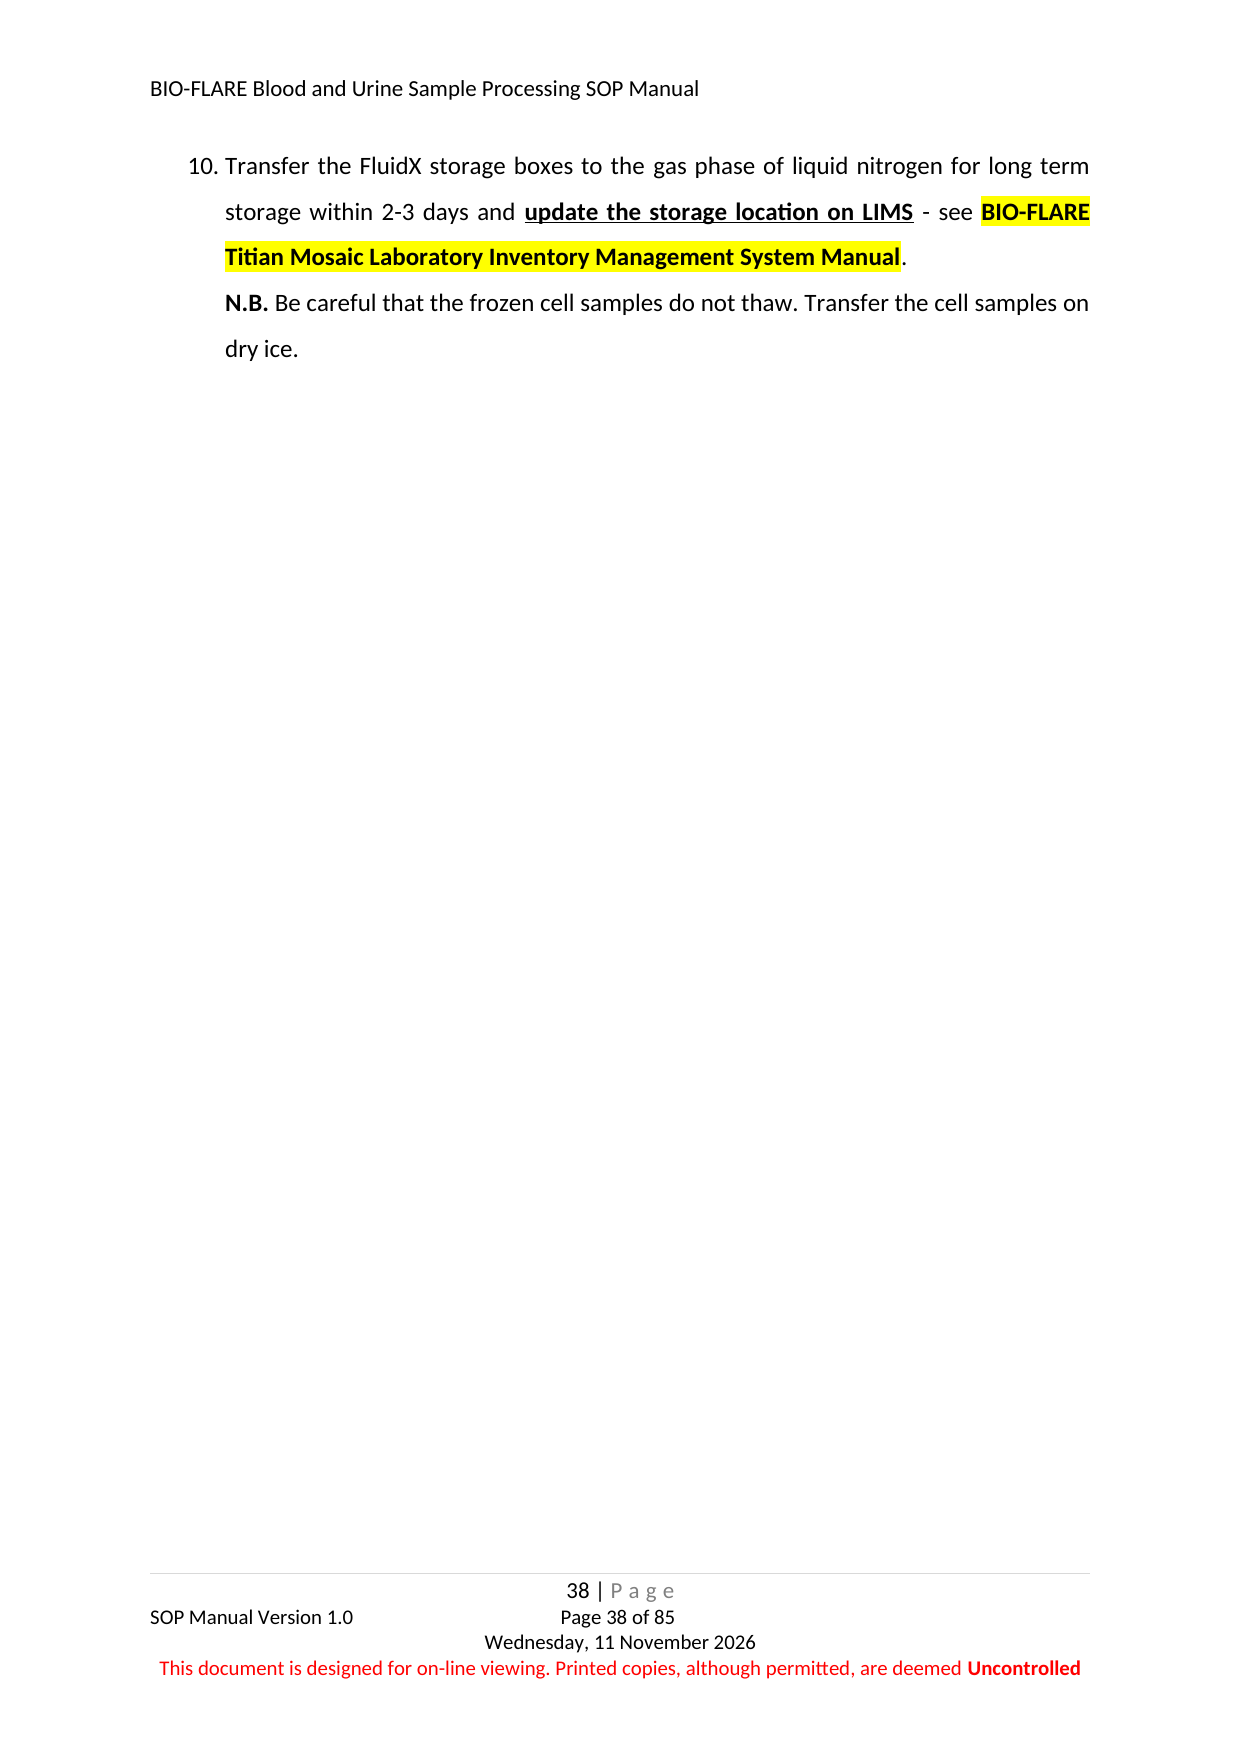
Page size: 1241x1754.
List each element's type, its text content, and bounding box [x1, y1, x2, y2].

list N.B. Be careful that the frozen cell samples do not thaw. Transfer the cell samples on dry ice. [225, 287, 1090, 363]
list Transfer the FluidX storage boxes to the gas phase of liquid nitrogen for long term storage within 2-3 days and update the storage location on LIMS - see BIO-FLARE Titian Mosaic Laboratory Inventory Management System Manual. [187, 150, 1090, 272]
